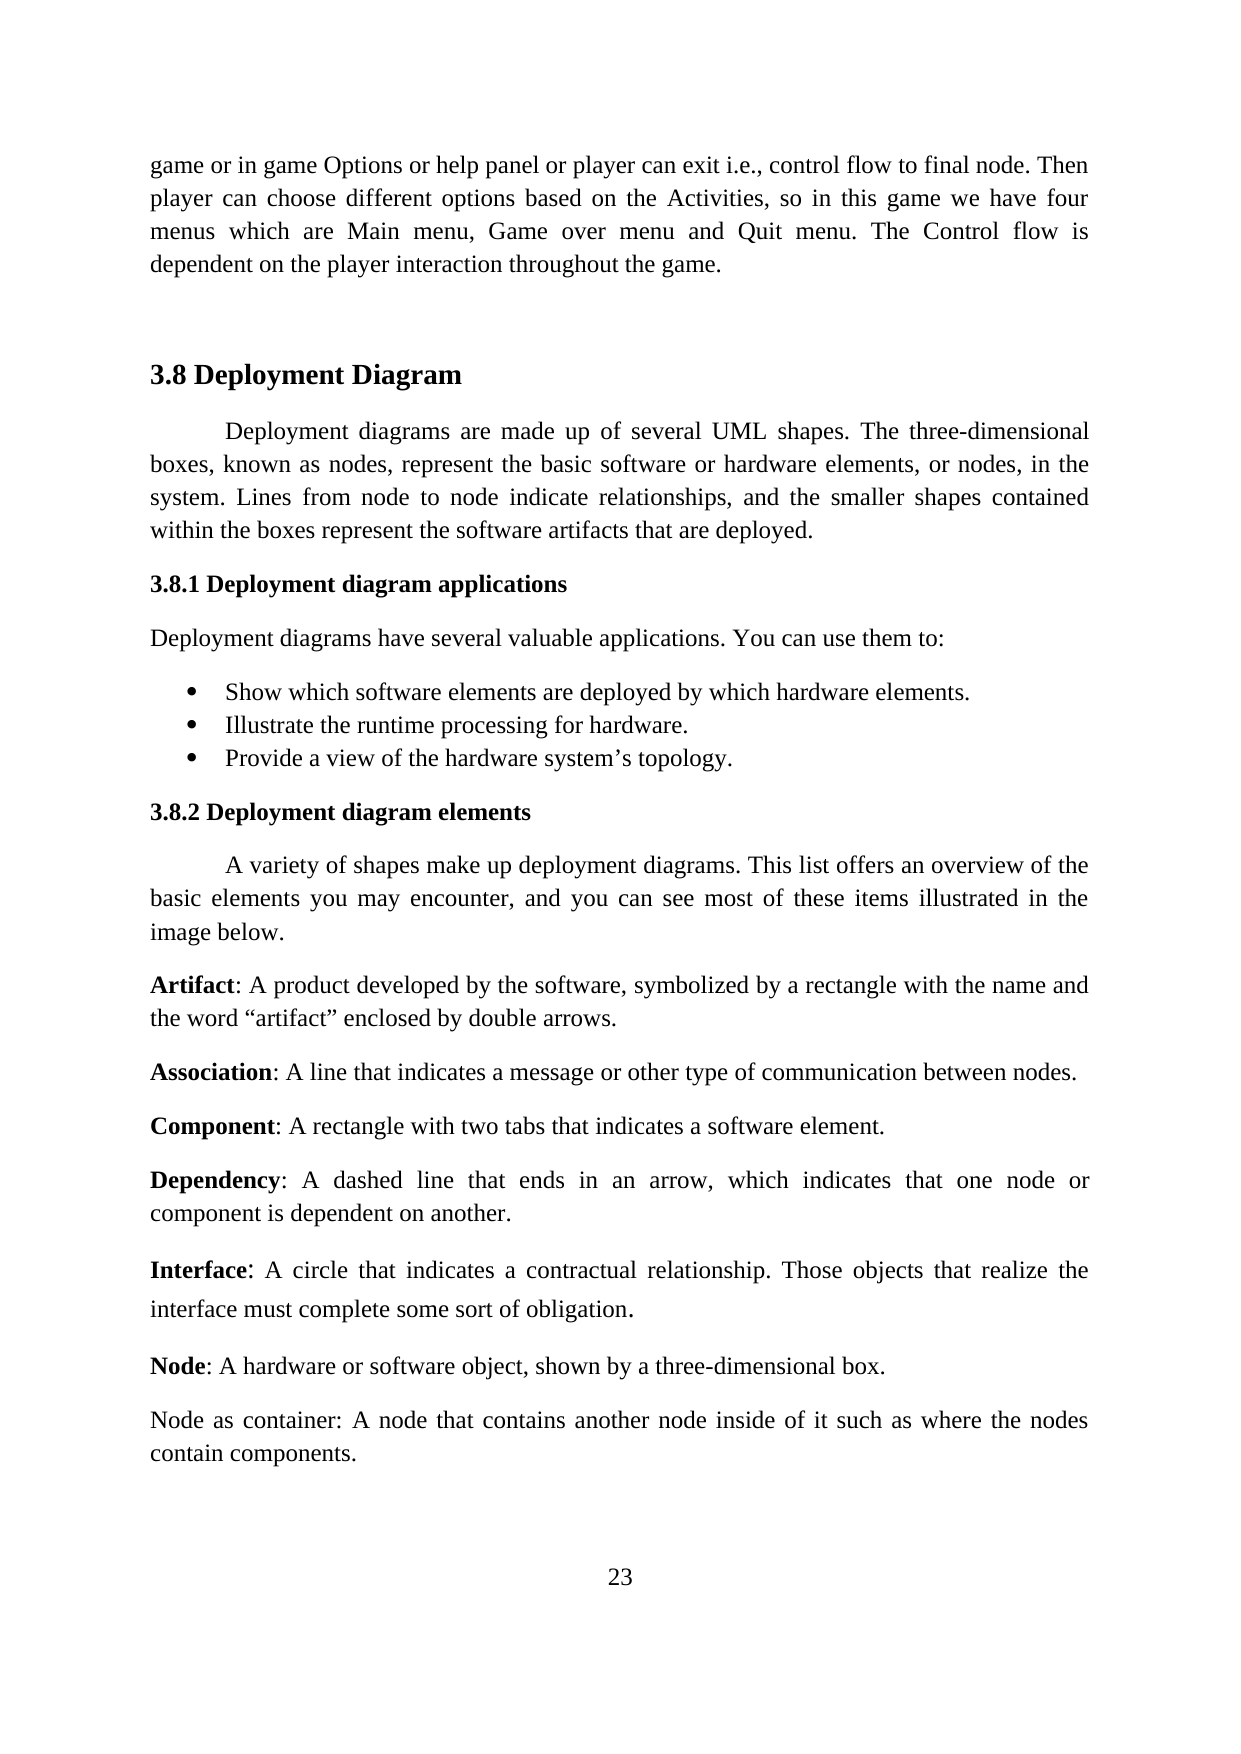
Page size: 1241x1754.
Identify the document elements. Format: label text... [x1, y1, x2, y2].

subtitle 3.8.2 Deployment diagram elements [150, 797, 1090, 825]
text Node: A hardware or software object, shown by a three-dimensional box. [150, 1351, 1090, 1380]
list Provide a view of the hardware system’s topology. [187, 743, 1090, 772]
list Illustrate the runtime processing for hardware. [187, 710, 1090, 738]
text Node as container: A node that contains another node inside of it such as where the nodes contain components. [150, 1405, 1090, 1467]
text Artifact: A product developed by the software, symbolized by a rectangle with the name and the word “artifact” enclosed by double arrows. [150, 970, 1090, 1032]
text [150, 150, 1090, 278]
text Deployment diagrams have several valuable applications. You can use them to: [150, 623, 1090, 652]
text Component: A rectangle with two tabs that indicates a software element. [150, 1111, 1090, 1140]
text Dependency: A dashed line that ends in an arrow, which indicates that one node or component is dependent on another. [150, 1165, 1090, 1227]
text Deployment diagrams are made up of several UML shapes. The three-dimensional boxes, known as nodes, represent the basic software or hardware elements, or nodes, in the system. Lines from node to node indicate relationships, and the smaller shapes contained within the boxes represent the software artifacts that are deployed. [150, 416, 1090, 544]
text A variety of shapes make up deployment diagrams. This list offers an overview of the basic elements you may encounter, and you can see most of these items illustrated in the image below. [150, 851, 1090, 945]
text Interface: A circle that indicates a contractual relationship. Those objects that realize the interface must complete some sort of obligation. [150, 1252, 1090, 1325]
subtitle 3.8 Deployment Diagram [150, 357, 1090, 390]
text Association: A line that indicates a message or other type of communication between nodes. [150, 1057, 1090, 1086]
list Show which software elements are deployed by which hardware elements. [187, 677, 1090, 706]
subtitle 3.8.1 Deployment diagram applications [150, 569, 1090, 598]
